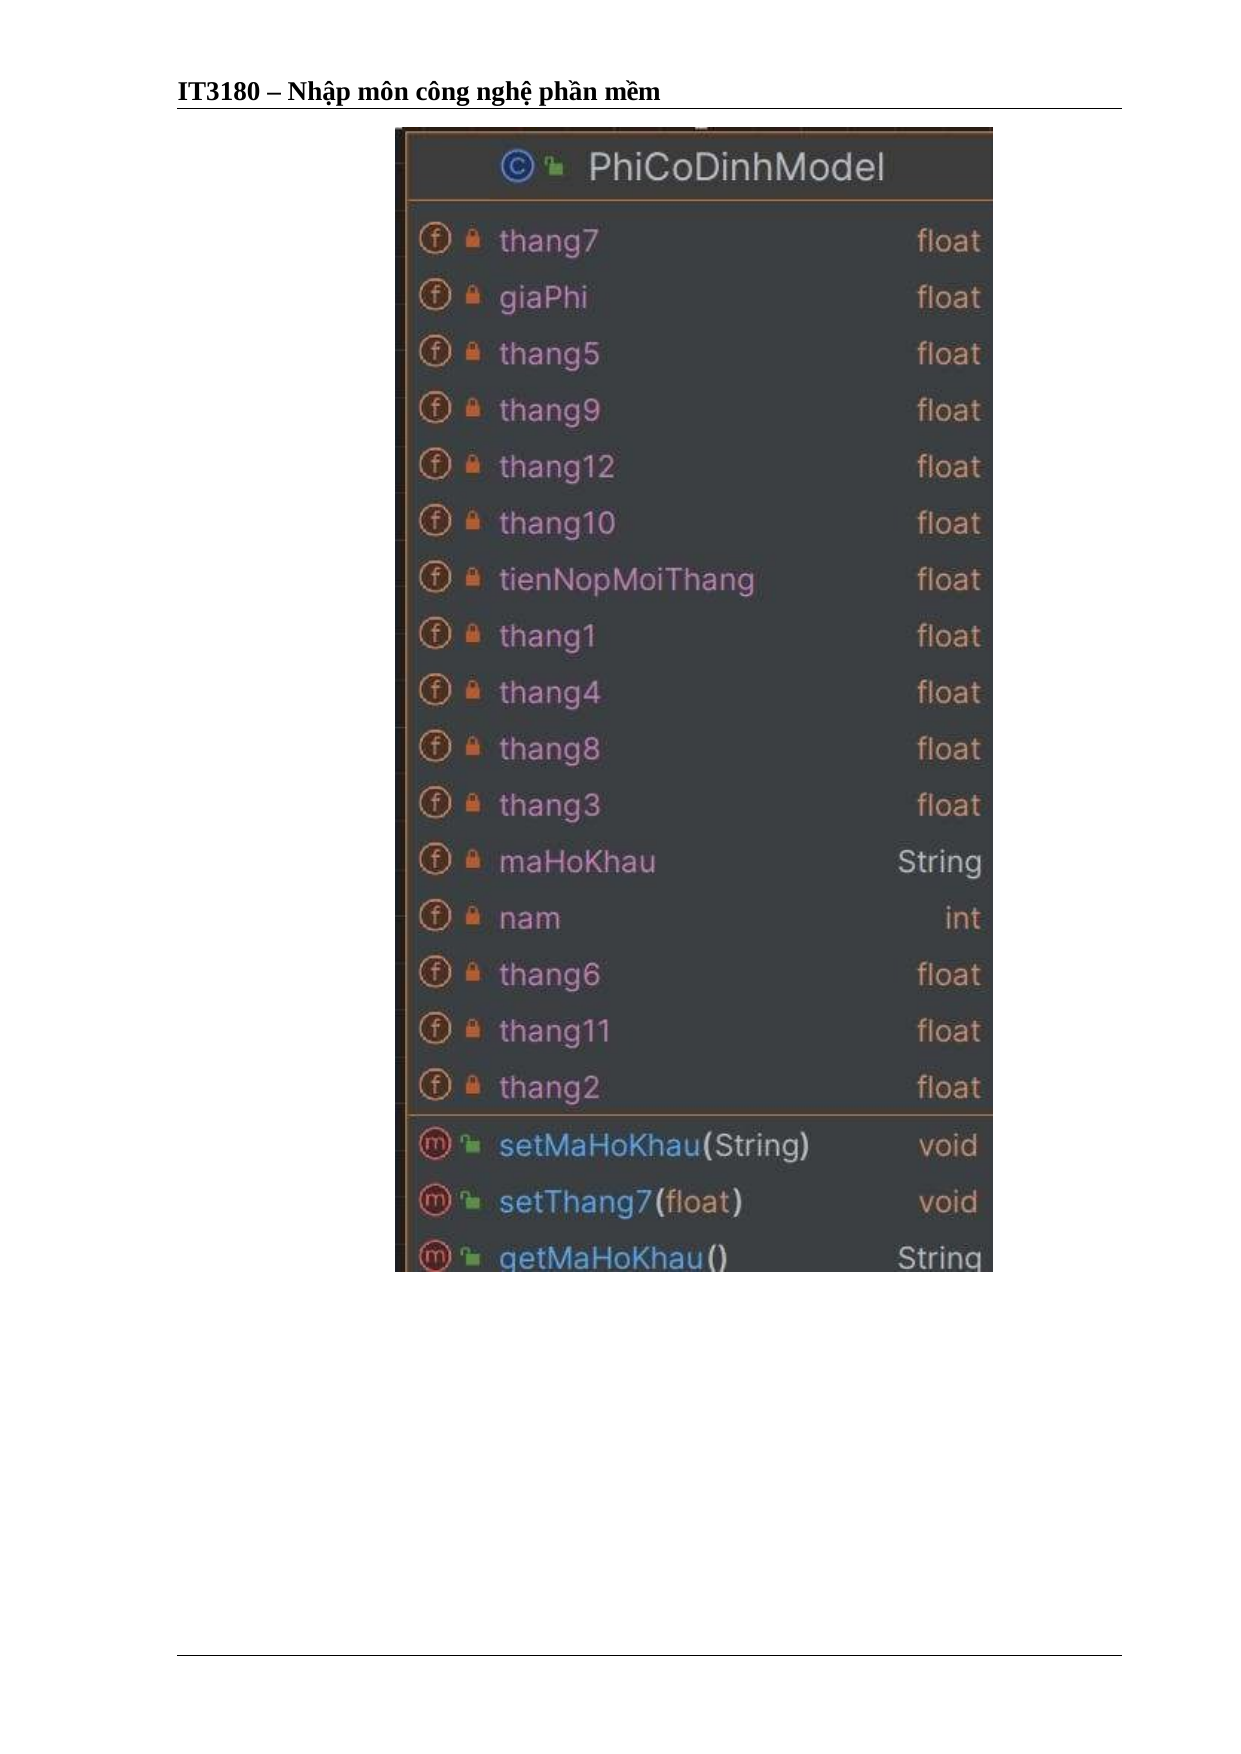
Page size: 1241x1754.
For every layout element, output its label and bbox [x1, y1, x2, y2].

picture [395, 127, 993, 1272]
